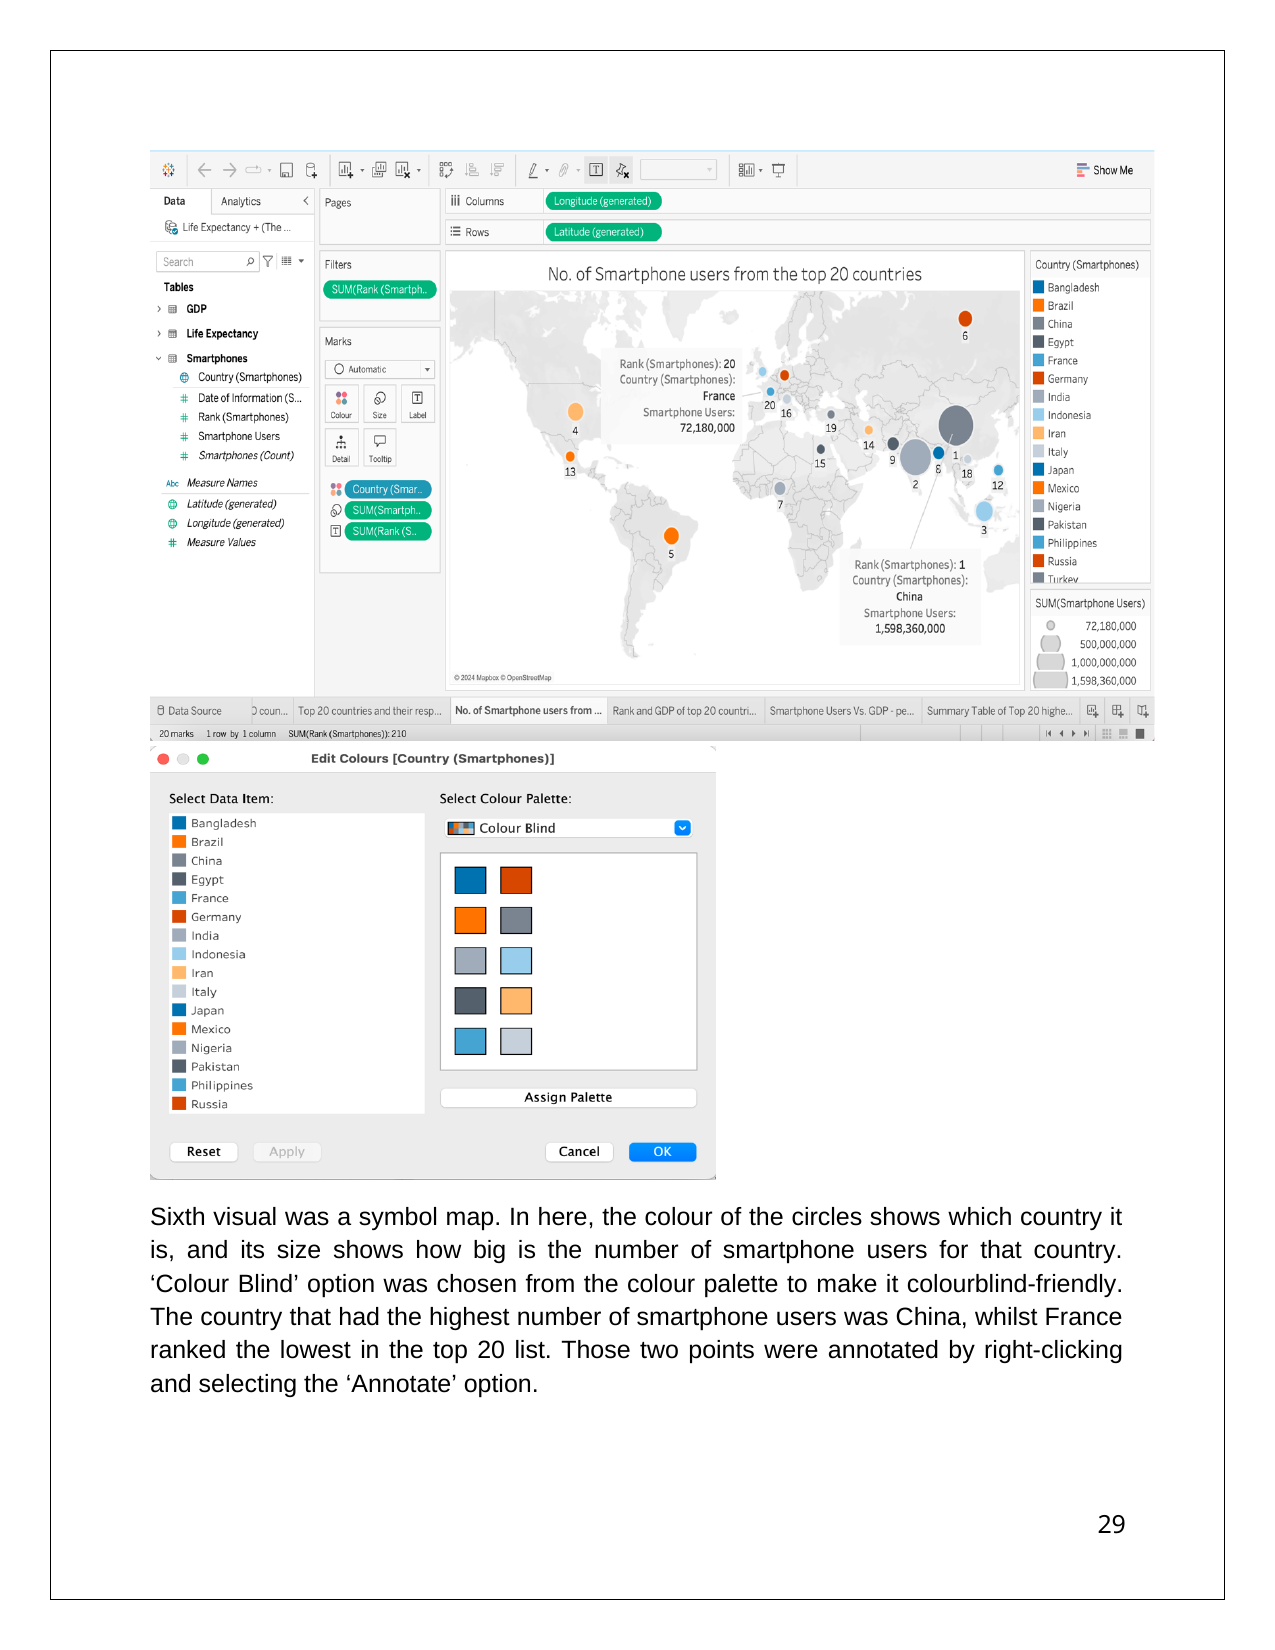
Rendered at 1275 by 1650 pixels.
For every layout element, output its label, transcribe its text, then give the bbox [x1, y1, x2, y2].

picture [150, 150, 1155, 741]
picture [150, 746, 716, 1180]
text Sixth visual was a symbol map. In here, the colour of the circles shows which country it is, and its size shows how big is the number of smartphone users for that country. ‘Colour Blind’ option was chosen from the colour palette to make it colourblind-friendly. The country that had the highest number of smartphone users was China, whilst France ranked the lowest in the top 20 list. Those two points were annotated by right-clicking and selecting the ‘Annotate’ option. [150, 1202, 1125, 1397]
